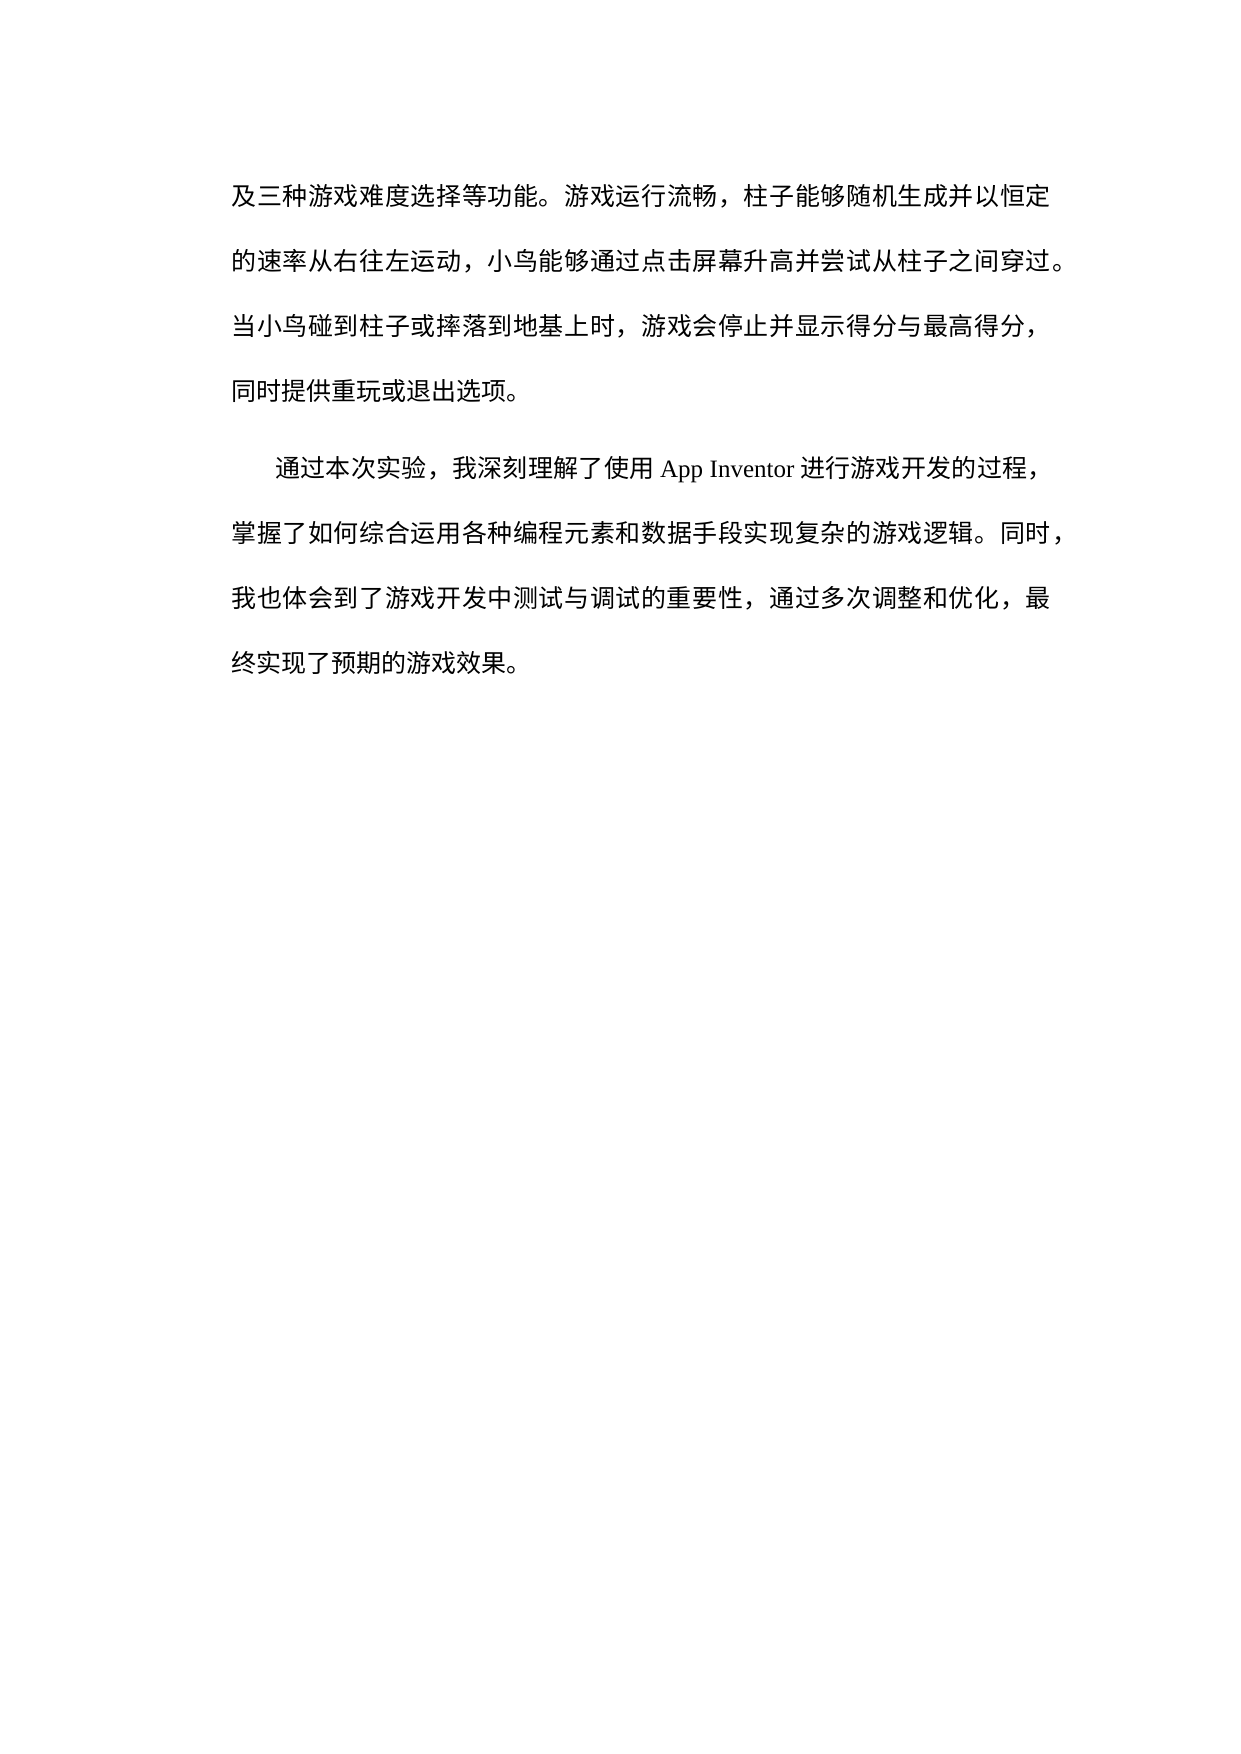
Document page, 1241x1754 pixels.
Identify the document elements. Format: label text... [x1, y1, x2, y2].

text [231, 162, 1053, 422]
text 通过本次实验，我深刻理解了使用App Inventor进行游戏开发的过程，掌握了如何综合运用各种编程元素和数据手段实现复杂的游戏逻辑。同时，我也体会到了游戏开发中测试与调试的重要性，通过多次调整和优化，最终实现了预期的游戏效果。 [231, 434, 1053, 694]
